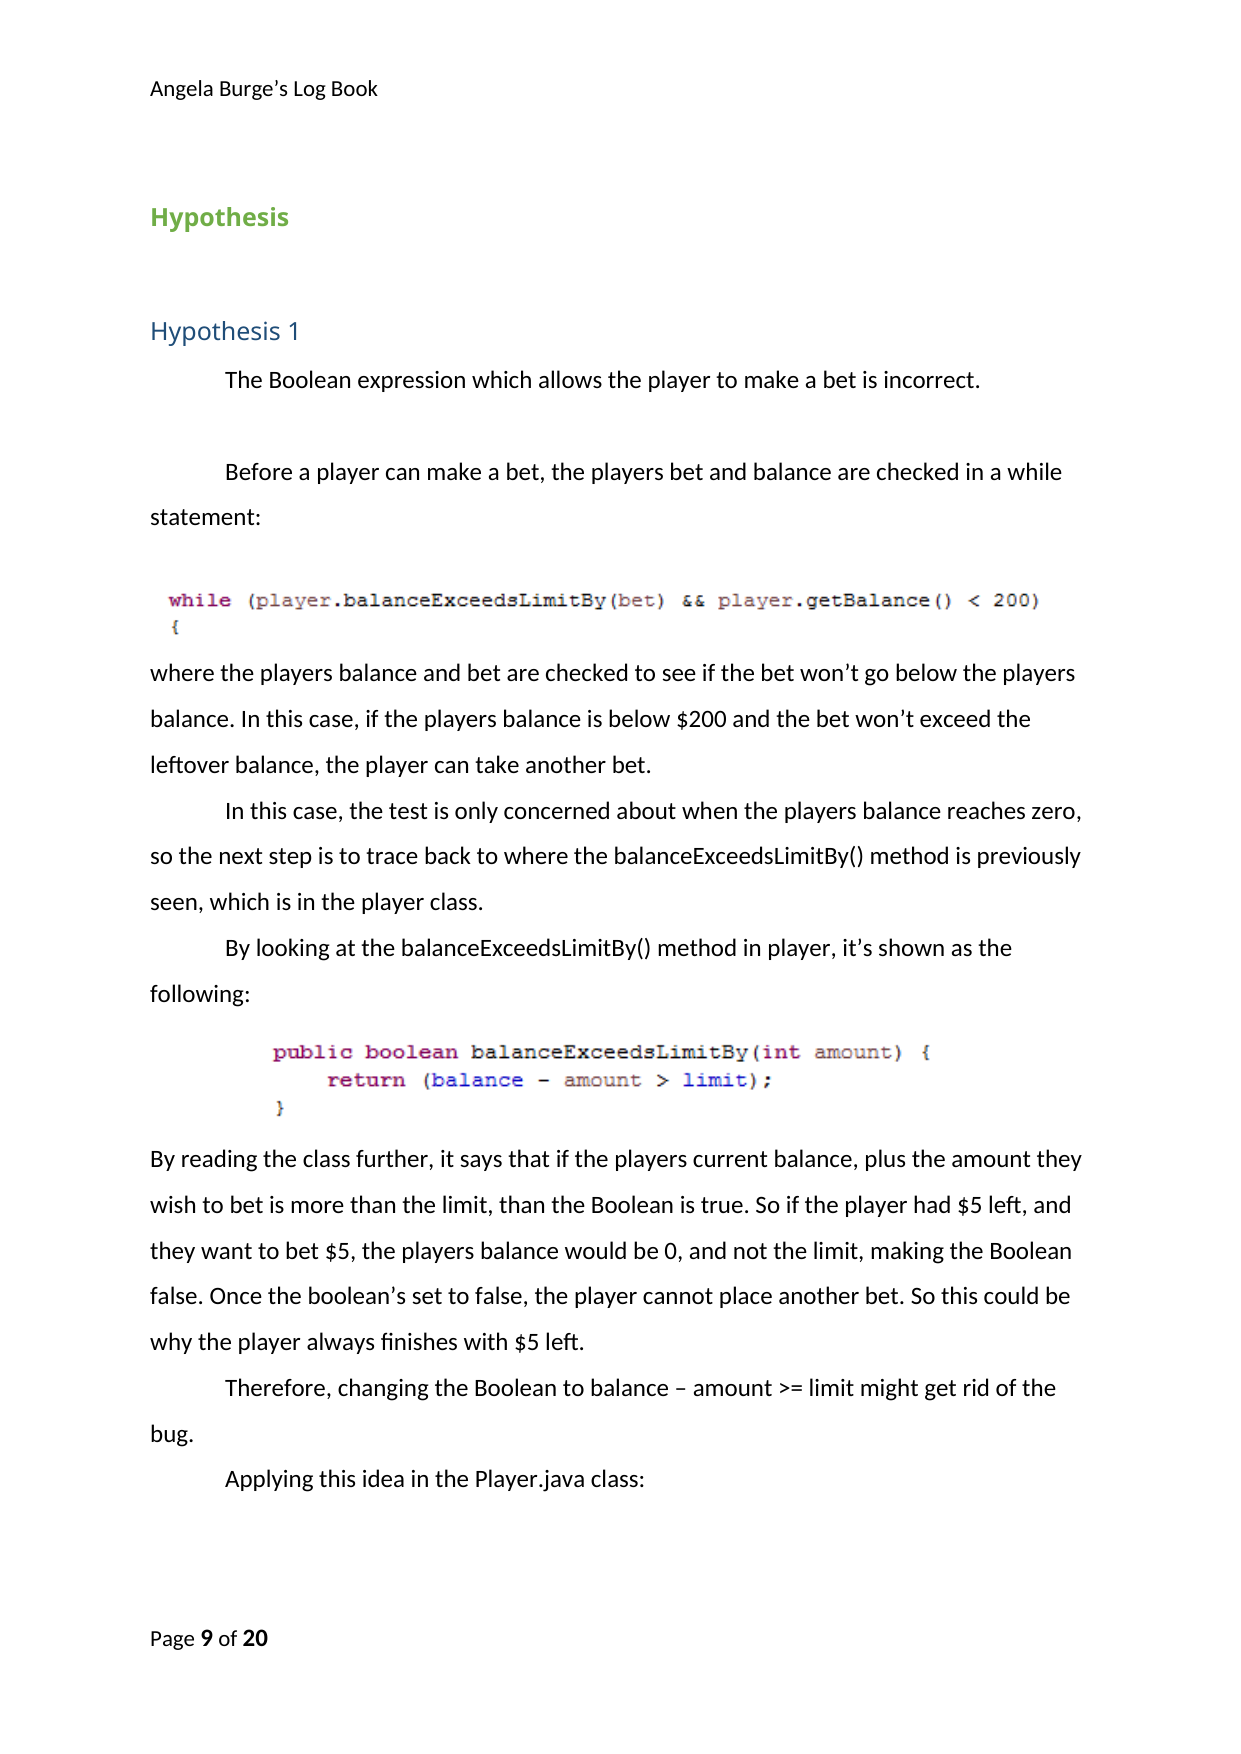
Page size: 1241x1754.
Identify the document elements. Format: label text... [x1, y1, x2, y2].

subtitle Hypothesis 1 [150, 313, 1090, 347]
text By looking at the balanceExceedsLimitBy() method in player, it’s shown as the following: [150, 932, 1090, 1008]
text Before a player can make a bet, the players bet and balance are checked in a while statement: [150, 456, 1090, 532]
text By reading the class further, it says that if the players current balance, plus the amount they wish to bet is more than the limit, than the Boolean is true. So if the player had $5 left, and they want to bet $5, the players balance would be 0, and not the limit, making the Boolean false. Once the boolean’s set to false, the player cannot place another bet. So this could be why the player always finishes with $5 left. [150, 1143, 1090, 1357]
text In this case, the test is only concerned about when the players balance reaches zero, so the next step is to trace back to where the balanceExceedsLimitBy() method is previously seen, which is in the player class. [150, 795, 1090, 917]
text where the players balance and bet are checked to see if the bet won’t go below the players balance. In this case, if the players balance is below $200 and the bet won’t exceed the leftover balance, the player can take another bet. [150, 547, 1090, 779]
text The Boolean expression which allows the player to make a bet is incorrect. [150, 364, 1090, 395]
subtitle Hypothesis [150, 200, 1090, 234]
text Applying this idea in the Player.java class: [150, 1463, 1090, 1494]
picture [225, 1023, 981, 1129]
picture [150, 589, 1075, 643]
text Therefore, changing the Boolean to balance – amount >= limit might get rid of the bug. [150, 1372, 1090, 1448]
